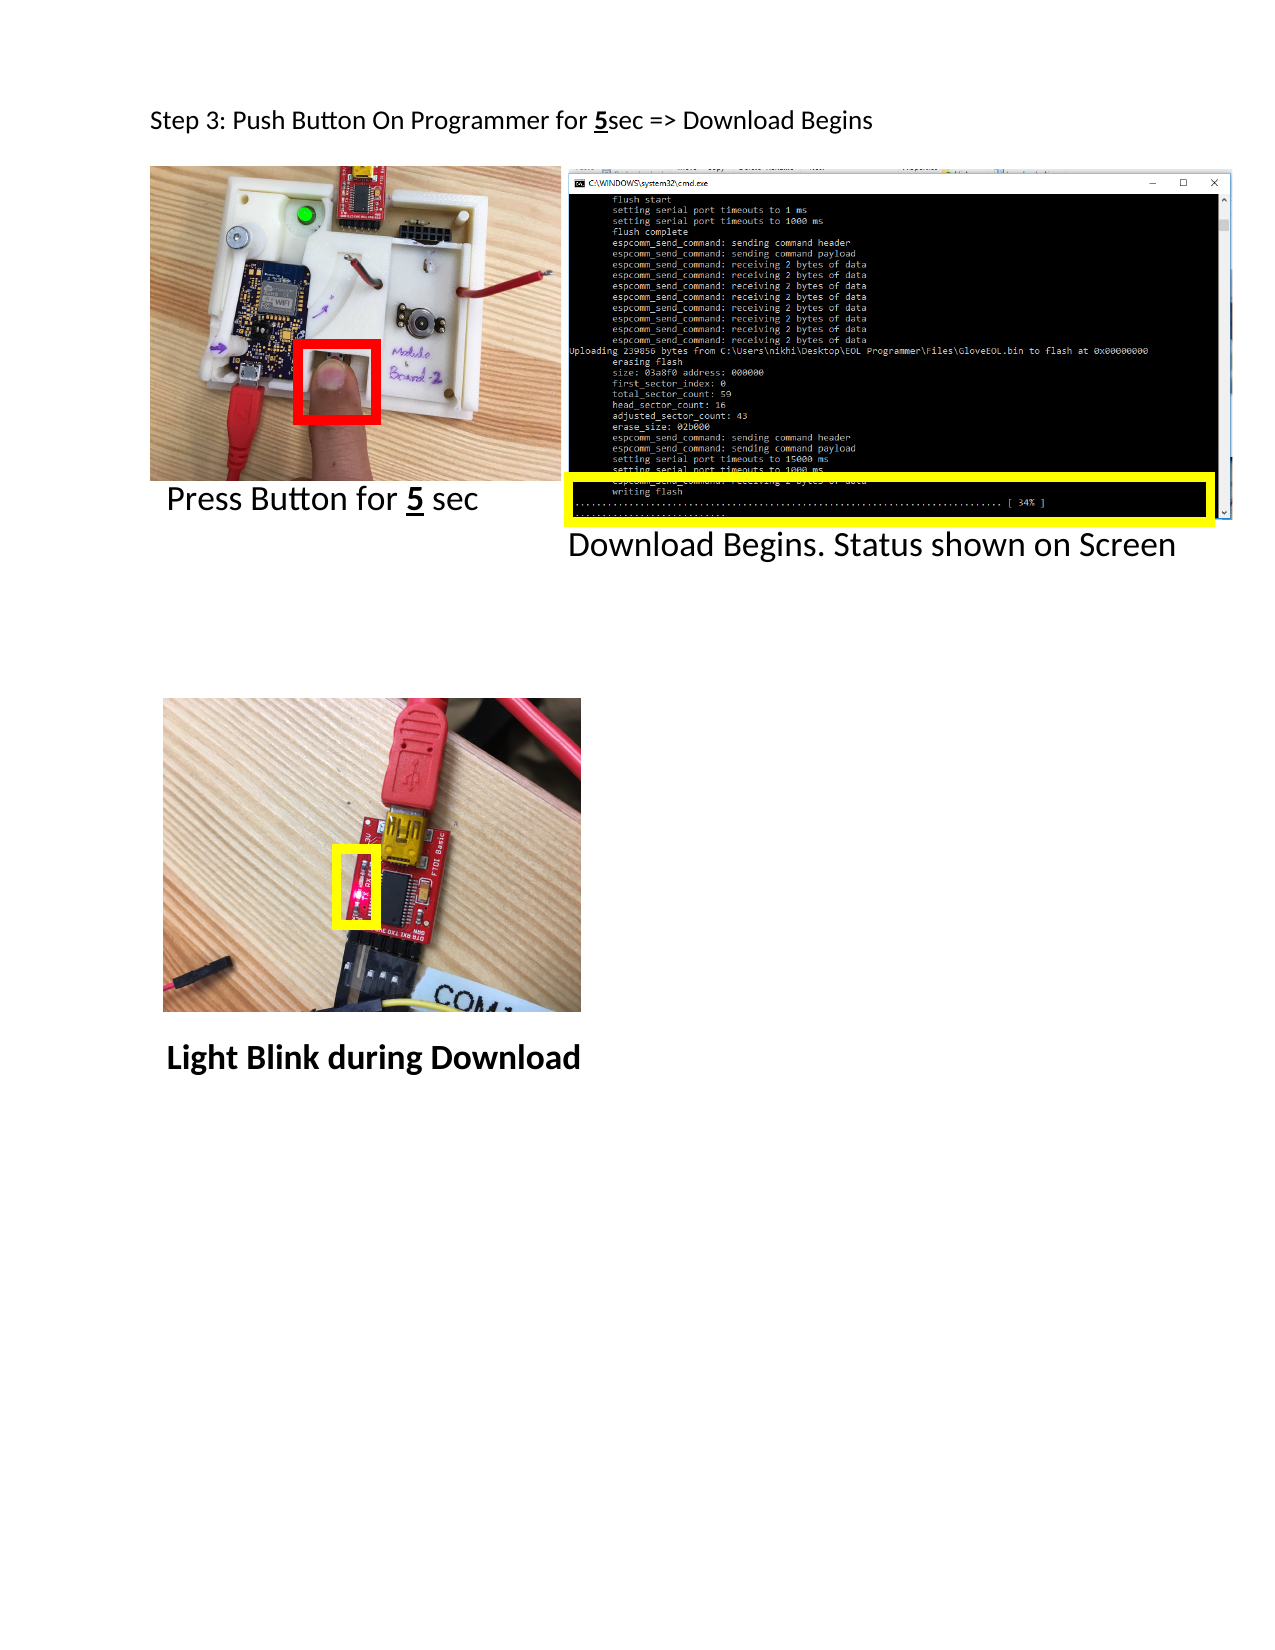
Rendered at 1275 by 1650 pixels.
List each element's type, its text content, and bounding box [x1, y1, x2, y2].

picture [163, 698, 581, 1012]
picture [568, 169, 1233, 520]
text Step 3: Push Button On Programmer for 5sec => Download Begins [150, 103, 1125, 136]
picture [573, 482, 1206, 517]
picture [150, 166, 562, 481]
